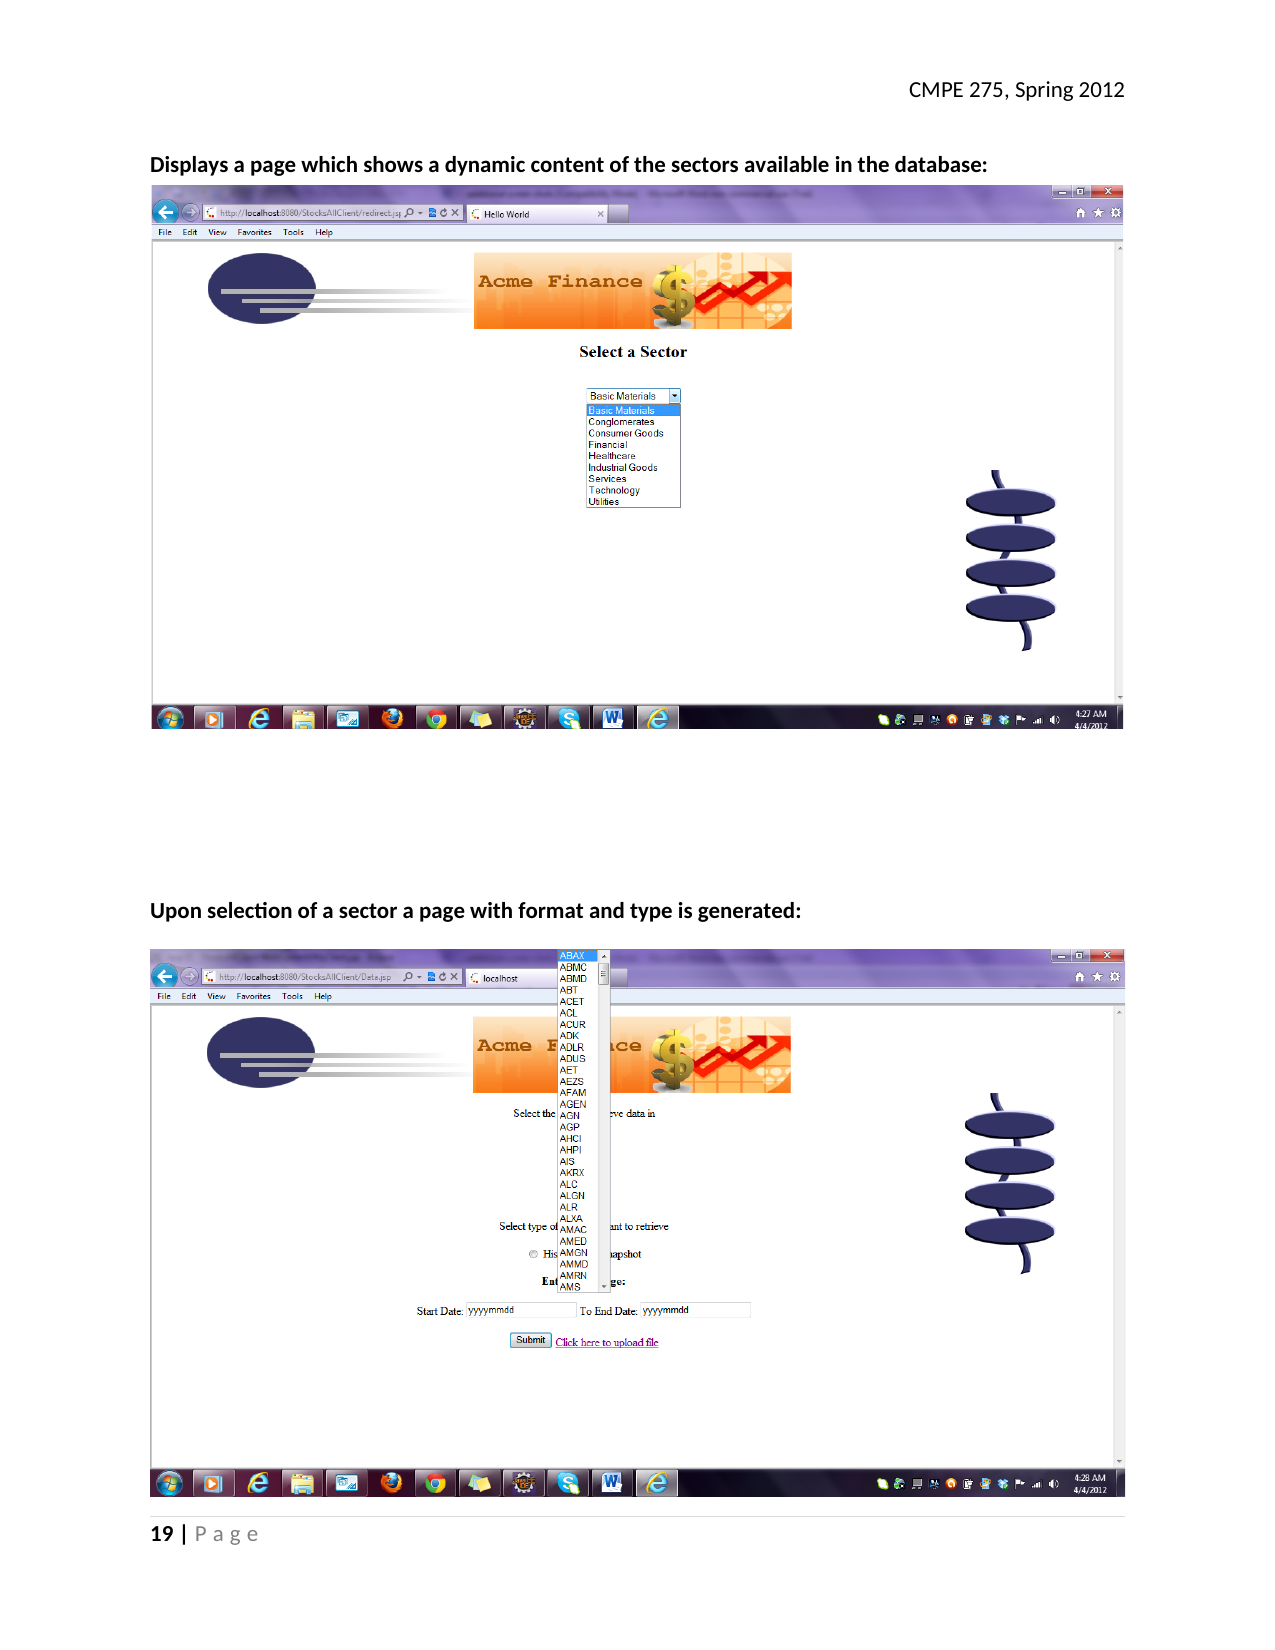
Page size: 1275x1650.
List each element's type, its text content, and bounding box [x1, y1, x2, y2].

picture [150, 949, 1125, 1497]
picture [151, 185, 1123, 730]
text Upon selection of a sector a page with format and type is generated: [150, 896, 1125, 924]
text Displays a page which shows a dynamic content of the sectors available in the database: [150, 150, 1125, 178]
